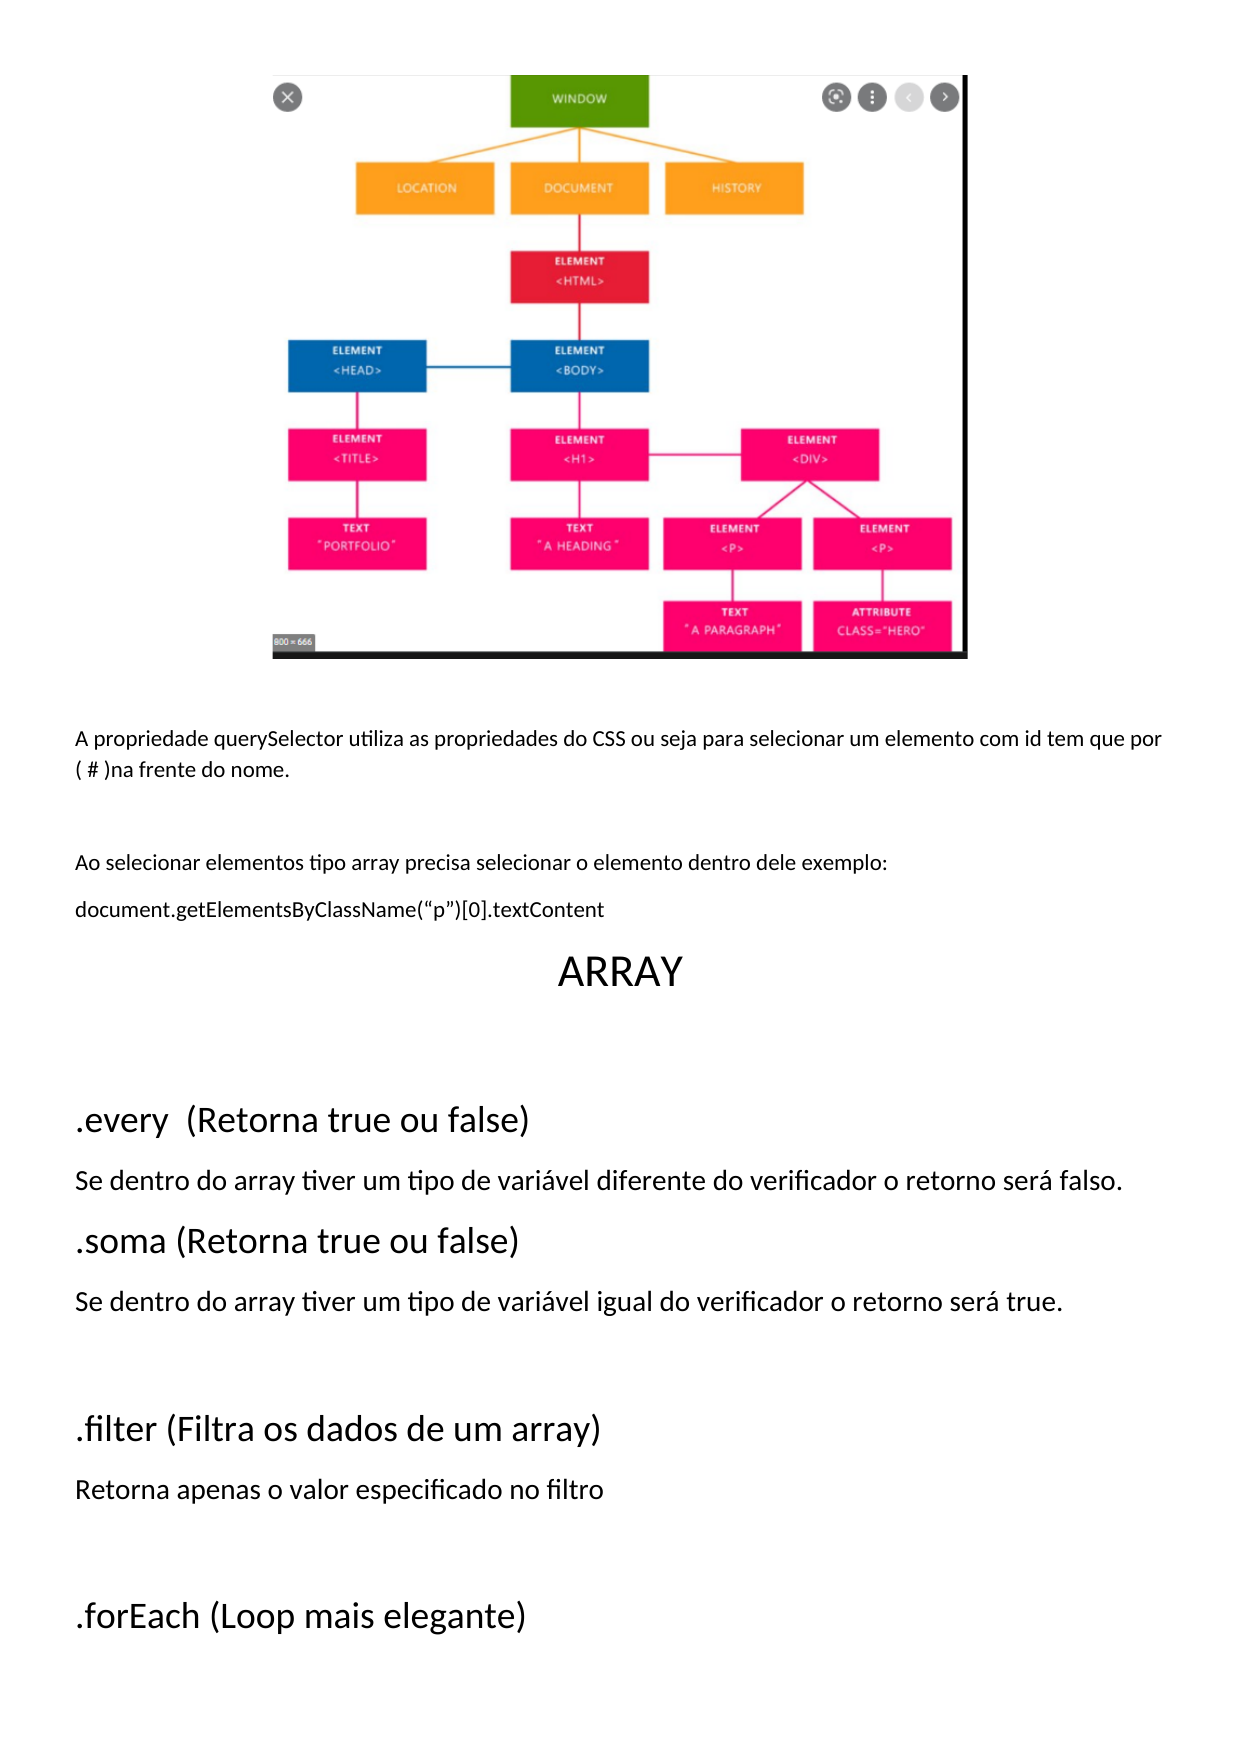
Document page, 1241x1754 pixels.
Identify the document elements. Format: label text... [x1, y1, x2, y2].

text ARRAY [75, 942, 1165, 998]
text Se dentro do array tiver um tipo de variável diferente do verificador o retorno será falso. [75, 1162, 1165, 1198]
text Ao selecionar elementos tipo array precisa selecionar o elemento dentro dele exemplo: [75, 848, 1165, 876]
text A propriedade querySelector utiliza as propriedades do CSS ou seja para selecionar um elemento com id tem que por ( # )na frente do nome. [75, 724, 1165, 783]
picture [272, 75, 968, 659]
text .filter (Filtra os dados de um array) [75, 1405, 1165, 1451]
text Retorna apenas o valor especificado no filtro [75, 1471, 1165, 1507]
text .soma (Retorna true ou false) [75, 1217, 1165, 1263]
text document.getElementsByClassName(“p”)[0].textContent [75, 895, 1165, 923]
text Se dentro do array tiver um tipo de variável igual do verificador o retorno será true. [75, 1283, 1165, 1319]
text .forEach (Loop mais elegante) [75, 1592, 1165, 1638]
text .every (Retorna true ou false) [75, 1096, 1165, 1142]
